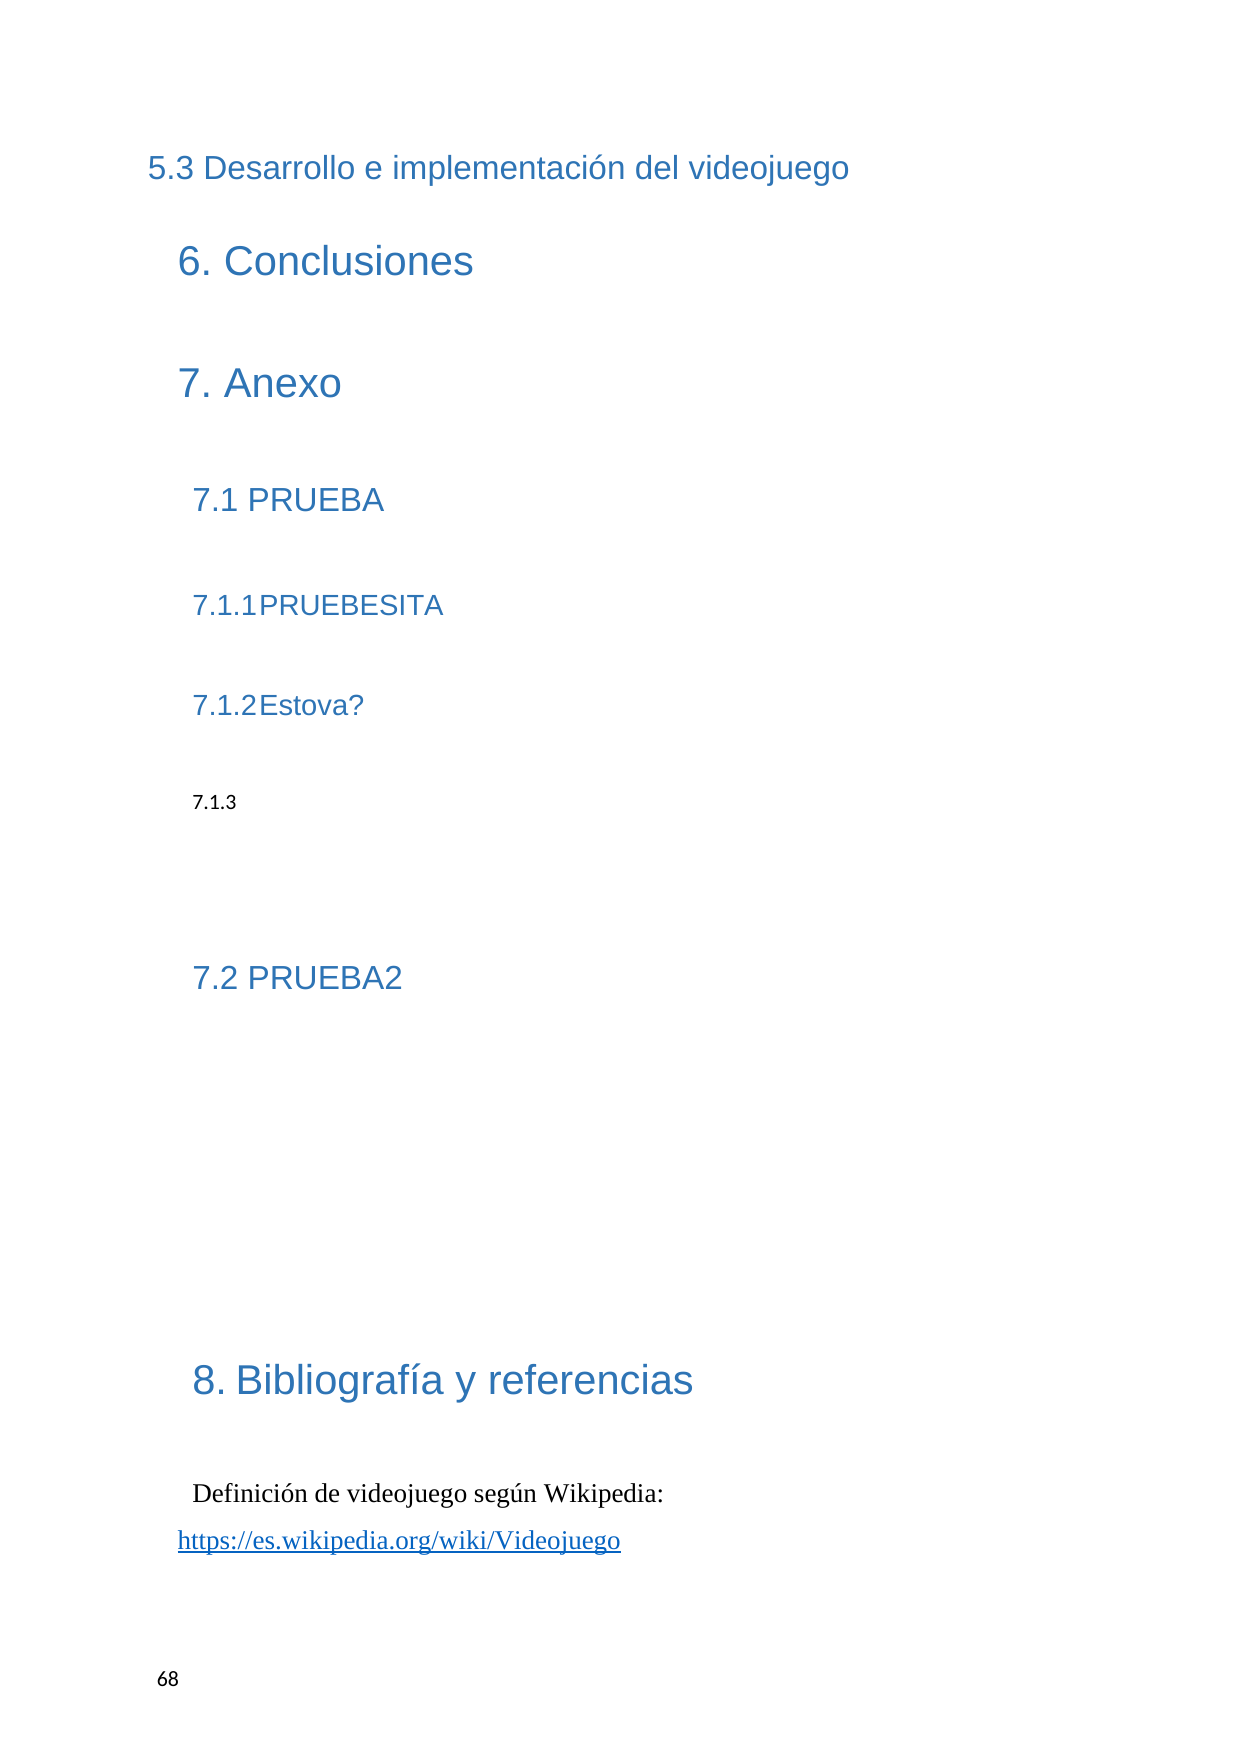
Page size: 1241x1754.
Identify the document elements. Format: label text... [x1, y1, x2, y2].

subtitle PRUEBA [177, 480, 1092, 518]
subtitle Bibliografía y referencias [177, 1356, 1092, 1404]
subtitle PRUEBA2 [177, 958, 1092, 997]
subtitle PRUEBESITA [177, 587, 1092, 621]
text Definición de videojuego según Wikipedia: https://es.wikipedia.org/wiki/Videojuego [177, 1478, 1092, 1555]
subtitle Conclusiones [177, 236, 1092, 284]
subtitle 5.3 Desarrollo e implementación del videojuego [148, 148, 1092, 186]
subtitle Estova? [177, 688, 1092, 721]
subtitle Anexo [177, 358, 1092, 406]
